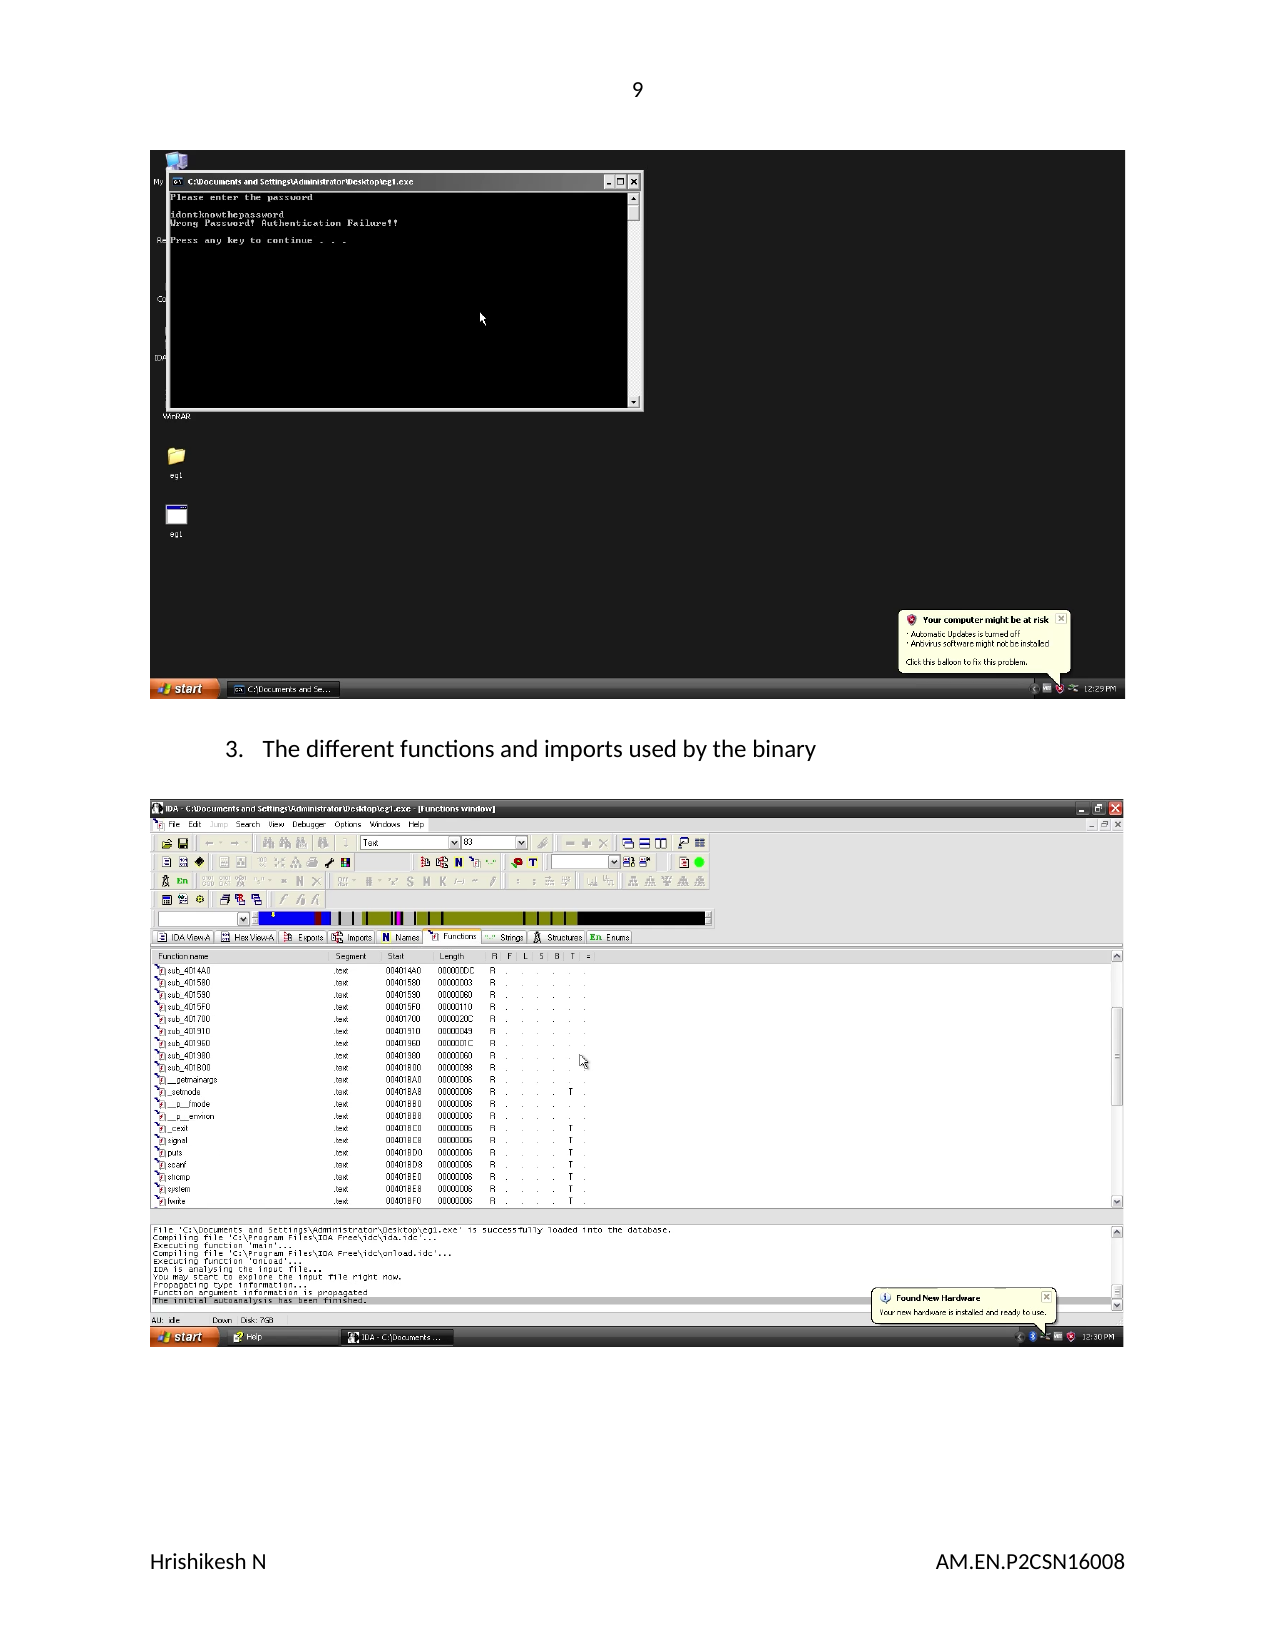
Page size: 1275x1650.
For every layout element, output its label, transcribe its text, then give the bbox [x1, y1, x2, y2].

picture [150, 799, 1124, 1347]
picture [150, 150, 1125, 699]
list The different functions and imports used by the binary [225, 733, 1125, 763]
